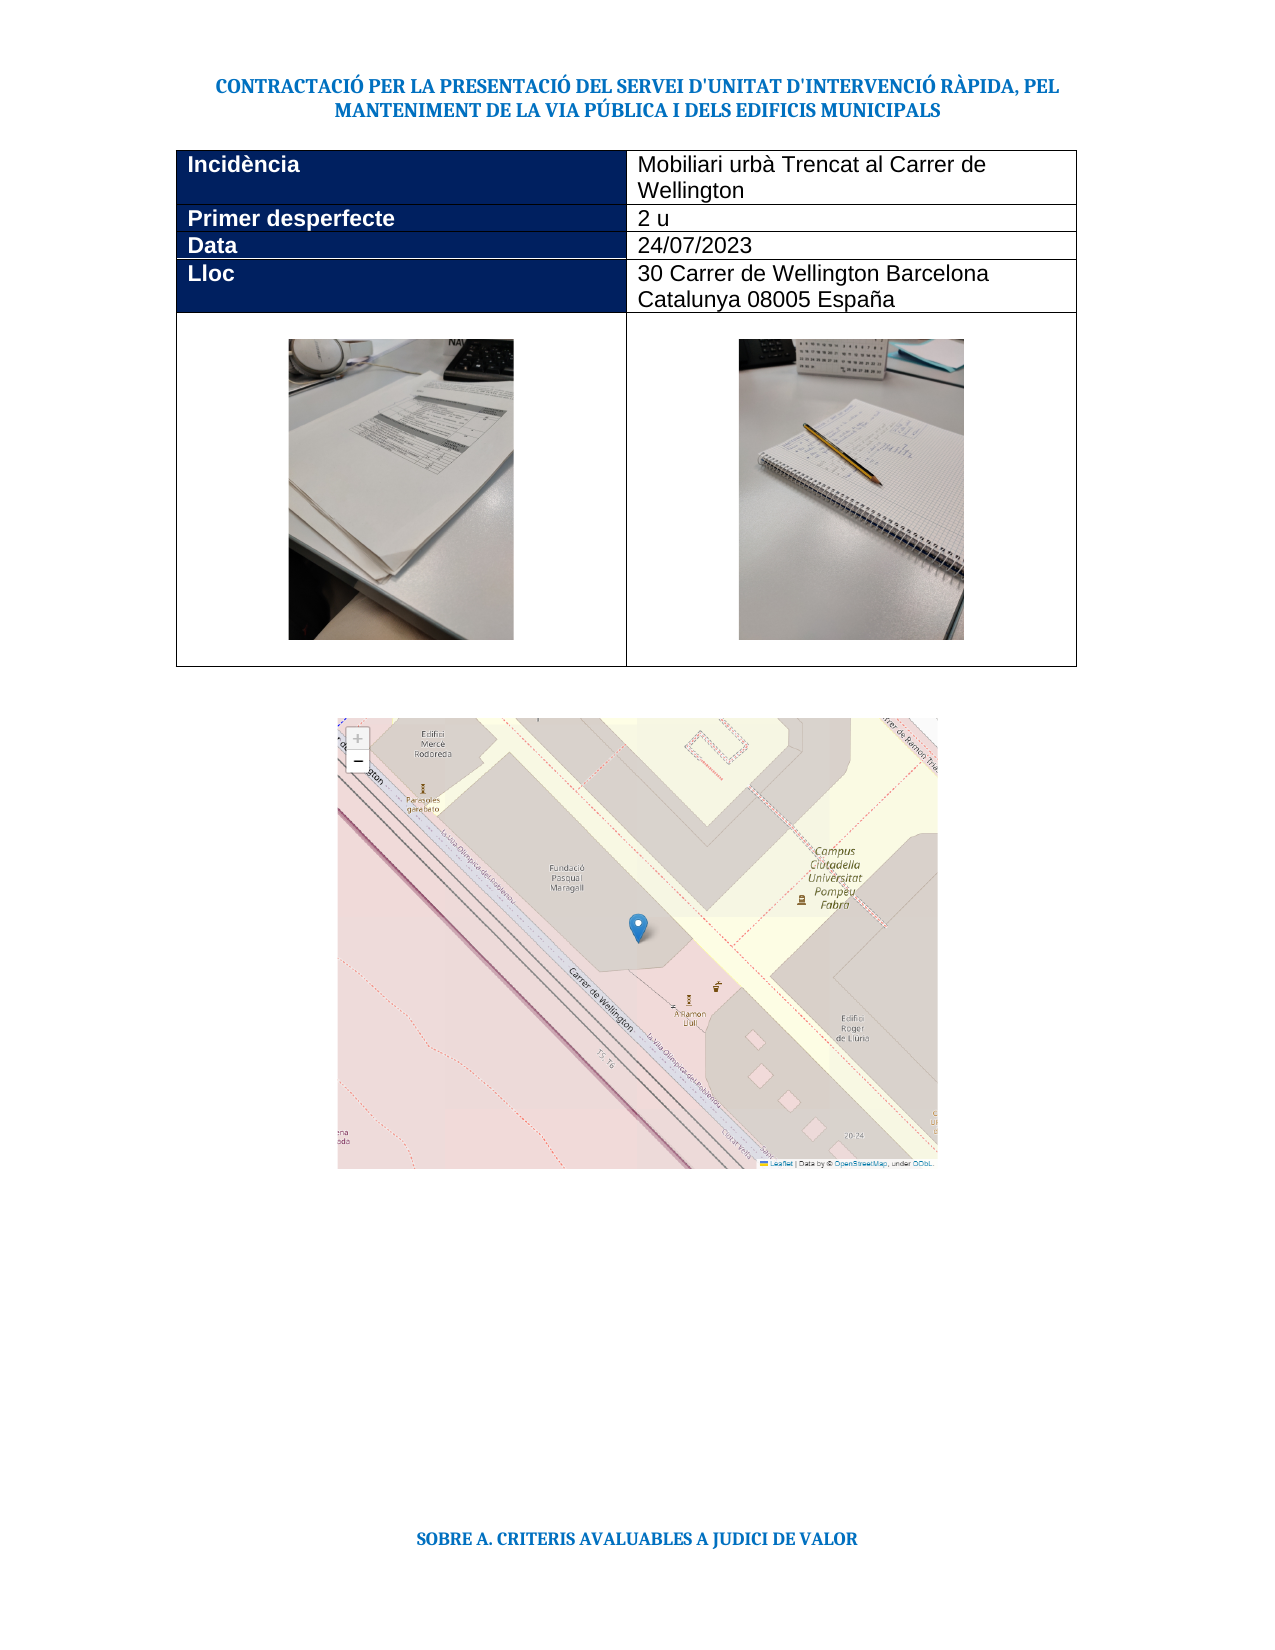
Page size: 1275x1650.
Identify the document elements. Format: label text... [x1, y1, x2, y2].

table_cell Primer desperfecte [177, 205, 626, 231]
table_header Incidència [177, 151, 626, 204]
picture [337, 718, 938, 1169]
table_cell Data [177, 232, 626, 258]
table_cell 30 Carrer de Wellington Barcelona Catalunya 08005 España [627, 260, 1076, 312]
table_cell 24/07/2023 [627, 232, 1076, 258]
table_cell 2 u [627, 205, 1076, 231]
table_cell [627, 313, 1076, 666]
picture [738, 339, 964, 640]
table_cell [177, 313, 626, 666]
table_header Mobiliari urbà Trencat al Carrer de Wellington [627, 151, 1076, 204]
picture [288, 339, 514, 640]
table_cell Lloc [177, 260, 626, 312]
